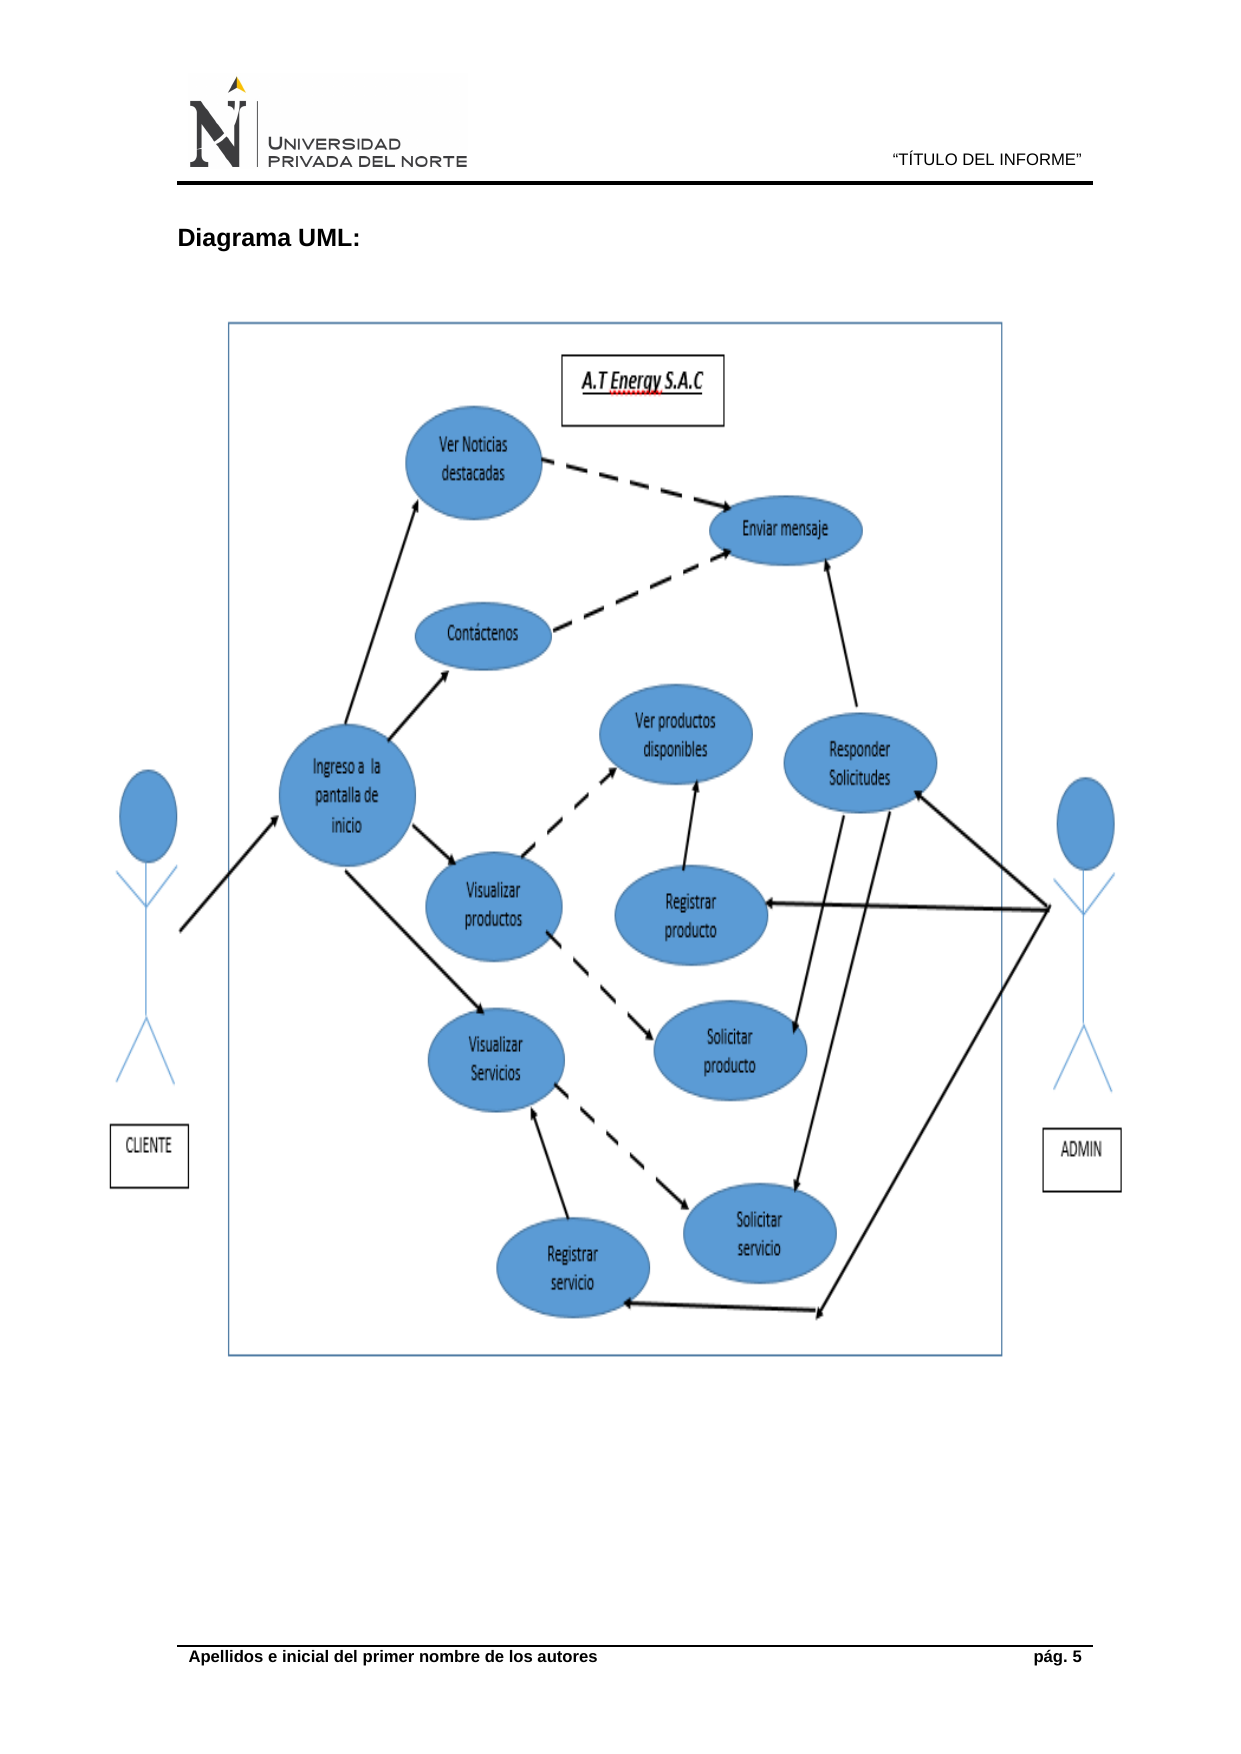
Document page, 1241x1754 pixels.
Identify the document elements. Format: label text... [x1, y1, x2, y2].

picture [188, 73, 469, 169]
picture [104, 273, 1136, 1372]
text Diagrama UML: [177, 223, 1092, 252]
